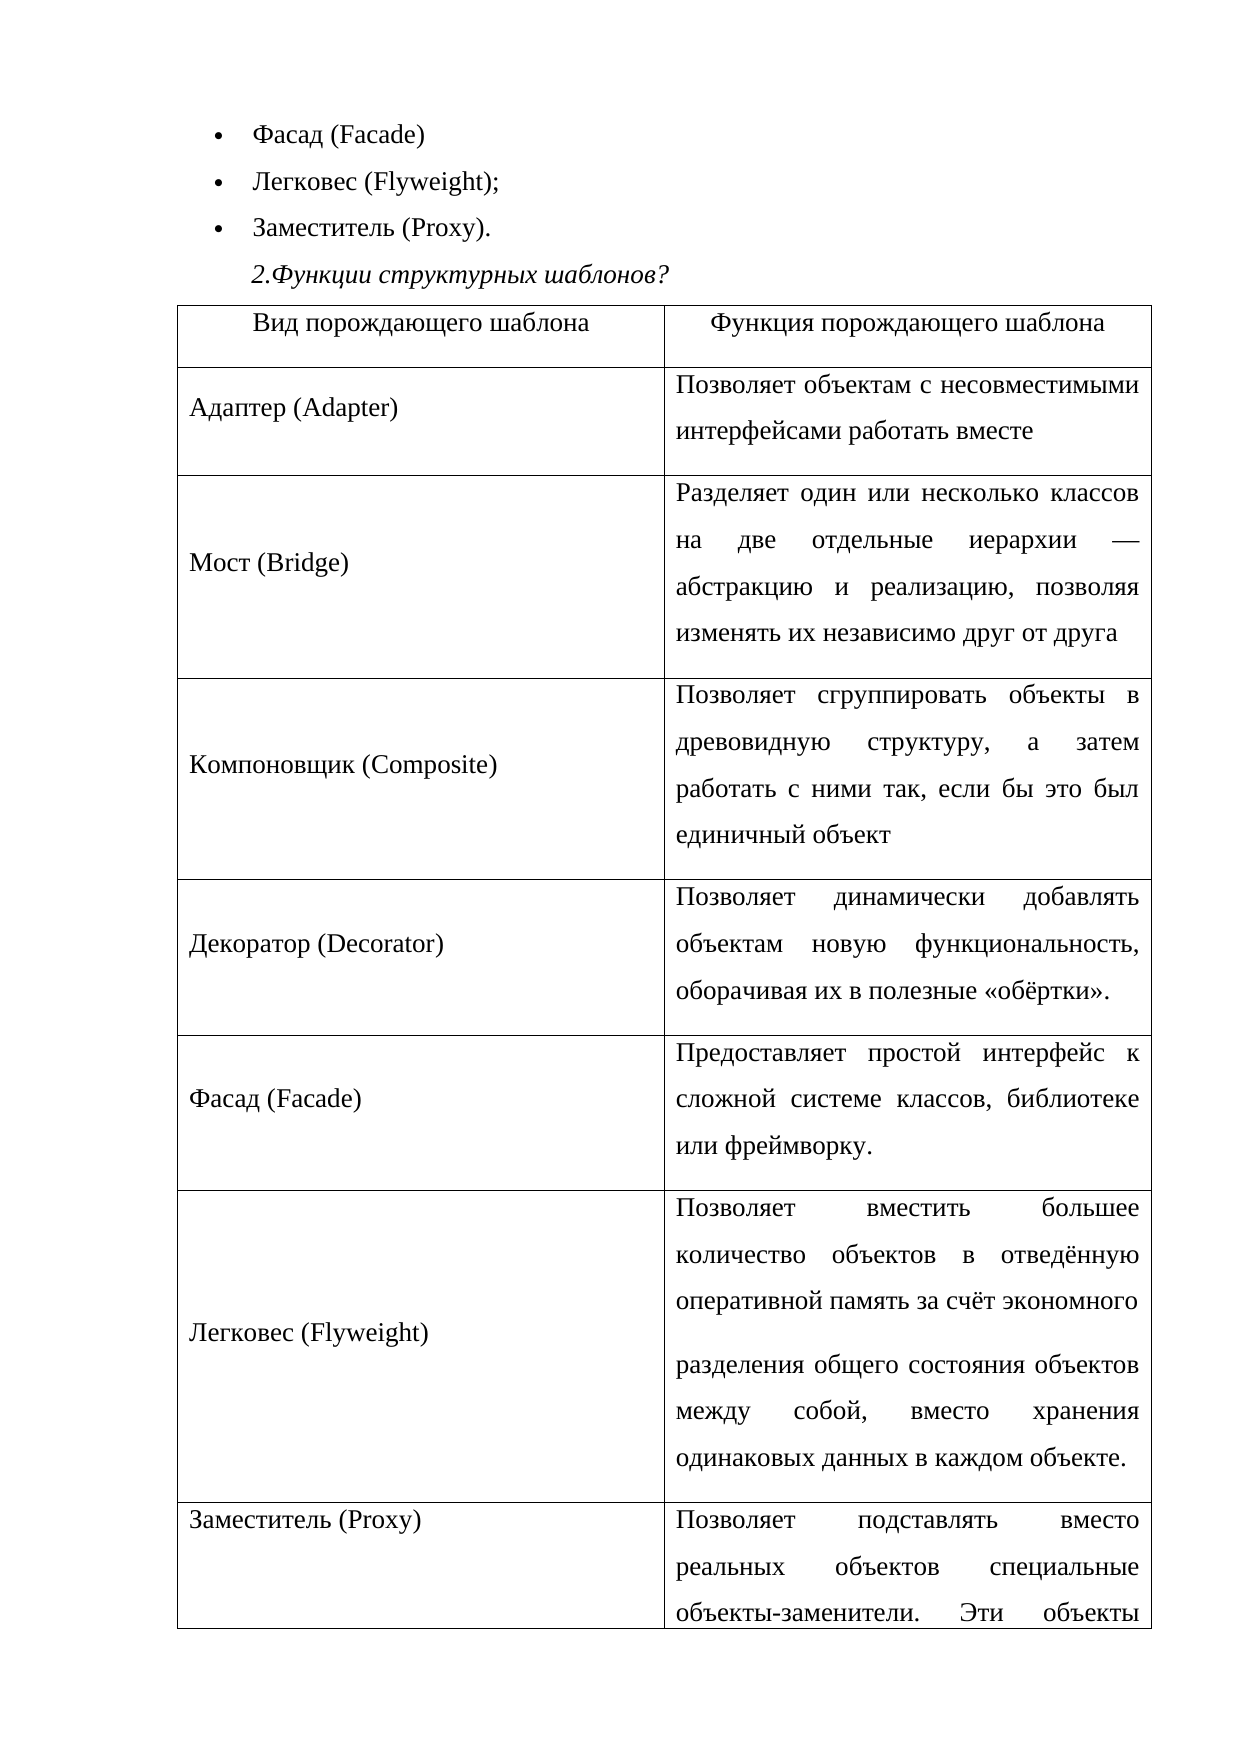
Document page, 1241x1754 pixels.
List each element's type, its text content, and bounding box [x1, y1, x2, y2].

table_header Функция порождающего шаблона [665, 306, 1151, 367]
list Заместитель (Proxy). [215, 211, 1152, 243]
table_cell Позволяет объектам с несовместимыми интерфейсами работать вместе [665, 368, 1151, 475]
table_cell Адаптер (Adapter) [178, 368, 664, 475]
table_cell Позволяет сгруппировать объекты в древовидную структуру, а затем работать с ними так, если бы это был единичный объект [665, 679, 1151, 879]
table_cell Заместитель (Proxy) [178, 1503, 664, 1627]
list Легковес (Flyweight); [215, 165, 1152, 196]
table_cell Предоставляет простой интерфейс к сложной системе классов, библиотеке или фреймворку. [665, 1036, 1151, 1190]
text 2.Функции структурных шаблонов? [177, 258, 1152, 289]
table_cell Позволяет динамически добавлять объектам новую функциональность, оборачивая их в полезные «обёртки». [665, 880, 1151, 1035]
table_cell Разделяет один или несколько классов на две отдельные иерархии — абстракцию и реализацию, позволяя изменять их независимо друг от друга [665, 476, 1151, 677]
table_cell Декоратор (Decorator) [178, 880, 664, 1035]
list Фасад (Facade) [215, 118, 1152, 149]
table_cell Фасад (Facade) [178, 1036, 664, 1190]
table_cell Легковес (Flyweight) [178, 1191, 664, 1502]
table_header Вид порождающего шаблона [178, 306, 664, 367]
table_cell Мост (Bridge) [178, 476, 664, 677]
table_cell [665, 1503, 1151, 1627]
table_cell Позволяет вместить большее количество объектов в отведённую оперативной память за счёт экономного разделения общего состояния объектов между собой, вместо хранения одинаковых данных в каждом объекте. [665, 1191, 1151, 1502]
table_cell Компоновщик (Composite) [178, 679, 664, 879]
